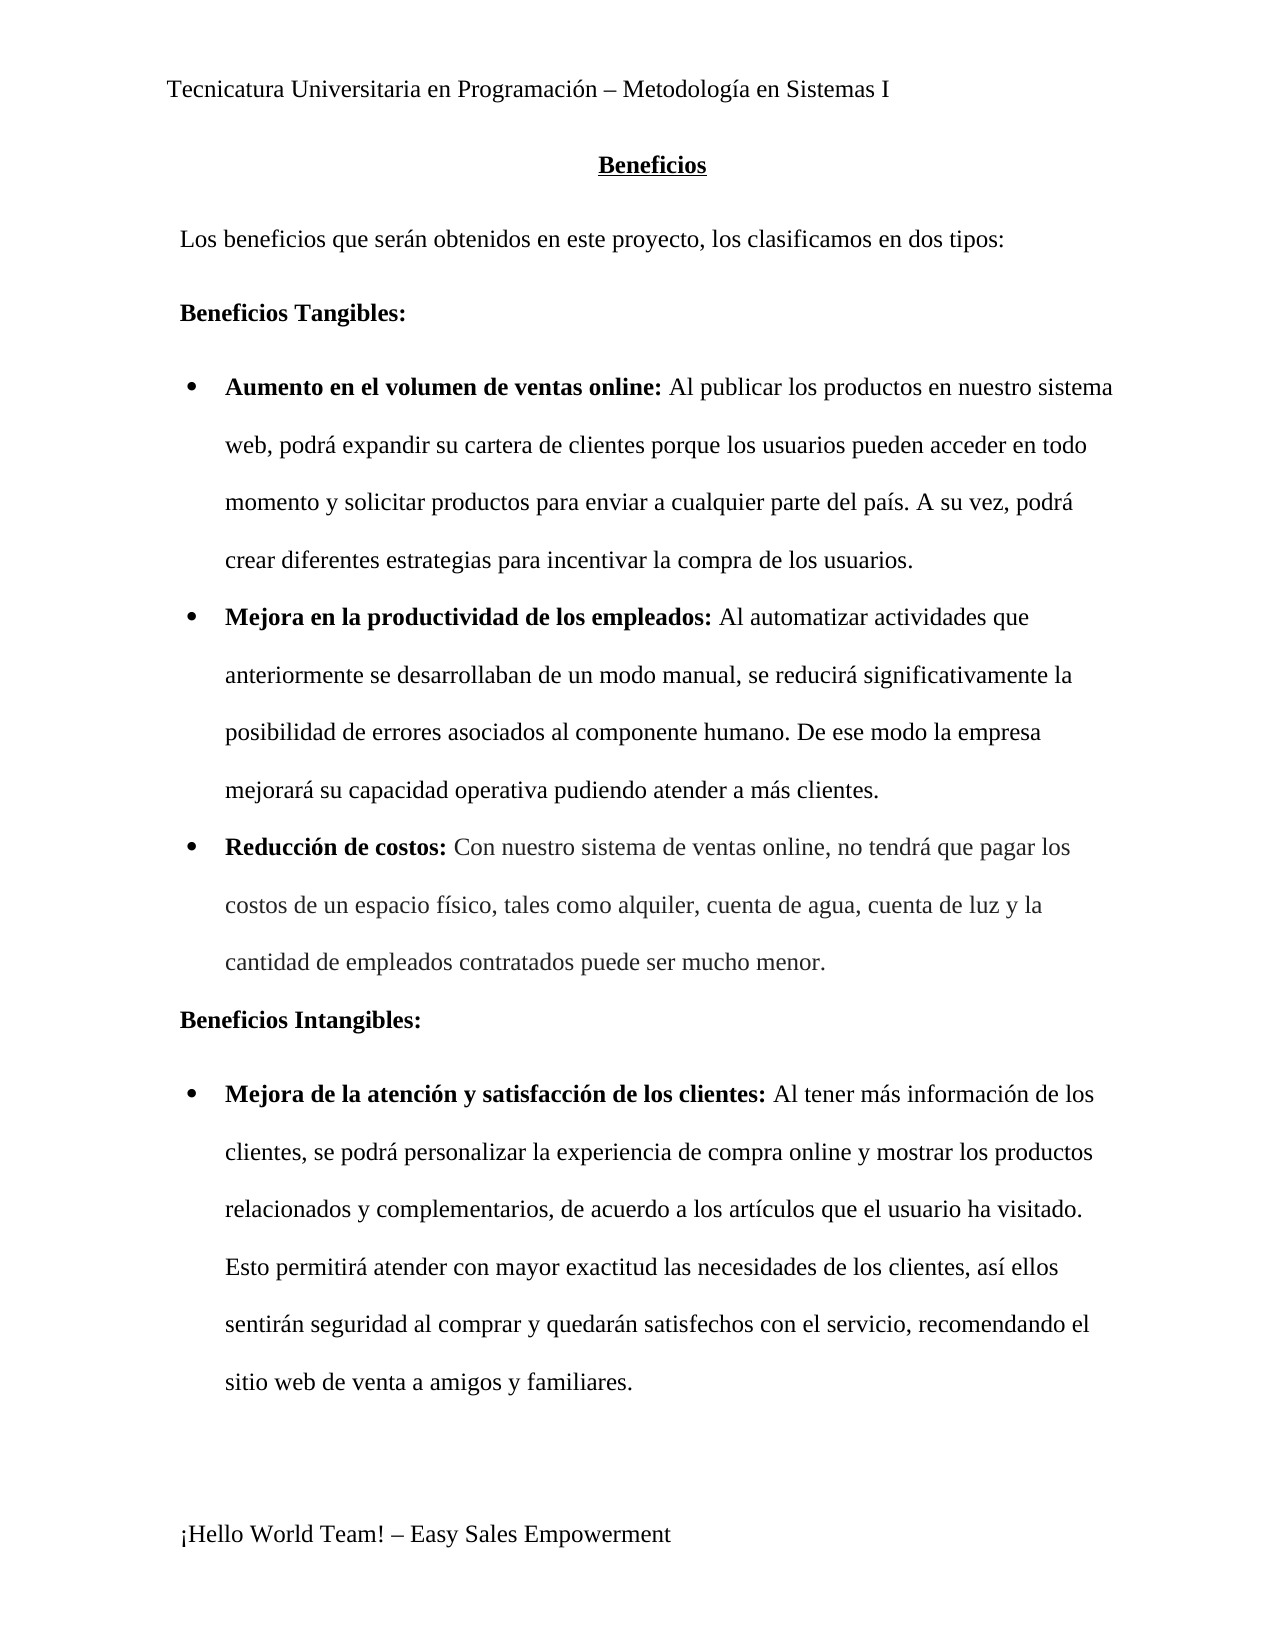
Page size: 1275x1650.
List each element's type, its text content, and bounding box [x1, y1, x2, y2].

list Aumento en el volumen de ventas online: Al publicar los productos en nuestro sistema web, podrá expandir su cartera de clientes porque los usuarios pueden acceder en todo momento y solicitar productos para enviar a cualquier parte del país. A su vez, podrá crear diferentes estrategias para incentivar la compra de los usuarios. [187, 372, 1125, 574]
list Mejora en la productividad de los empleados: Al automatizar actividades que anteriormente se desarrollaban de un modo manual, se reducirá significativamente la posibilidad de errores asociados al componente humano. De ese modo la empresa mejorará su capacidad operativa pudiendo atender a más clientes. [187, 602, 1125, 804]
text Beneficios Tangibles: [150, 298, 1125, 327]
text Beneficios Intangibles: [150, 1005, 1125, 1034]
text Beneficios [150, 150, 1125, 179]
text Los beneficios que serán obtenidos en este proyecto, los clasificamos en dos tipos: [150, 224, 1125, 253]
list Mejora de la atención y satisfacción de los clientes: Al tener más información de los clientes, se podrá personalizar la experiencia de compra online y mostrar los productos relacionados y complementarios, de acuerdo a los artículos que el usuario ha visitado. Esto permitirá atender con mayor exactitud las necesidades de los clientes, así ellos sentirán seguridad al comprar y quedarán satisfechos con el servicio, recomendando el sitio web de venta a amigos y familiares. [187, 1079, 1125, 1395]
list Reducción de costos: Con nuestro sistema de ventas online, no tendrá que pagar los costos de un espacio físico, tales como alquiler, cuenta de agua, cuenta de luz y la cantidad de empleados contratados puede ser mucho menor. [187, 832, 1125, 976]
